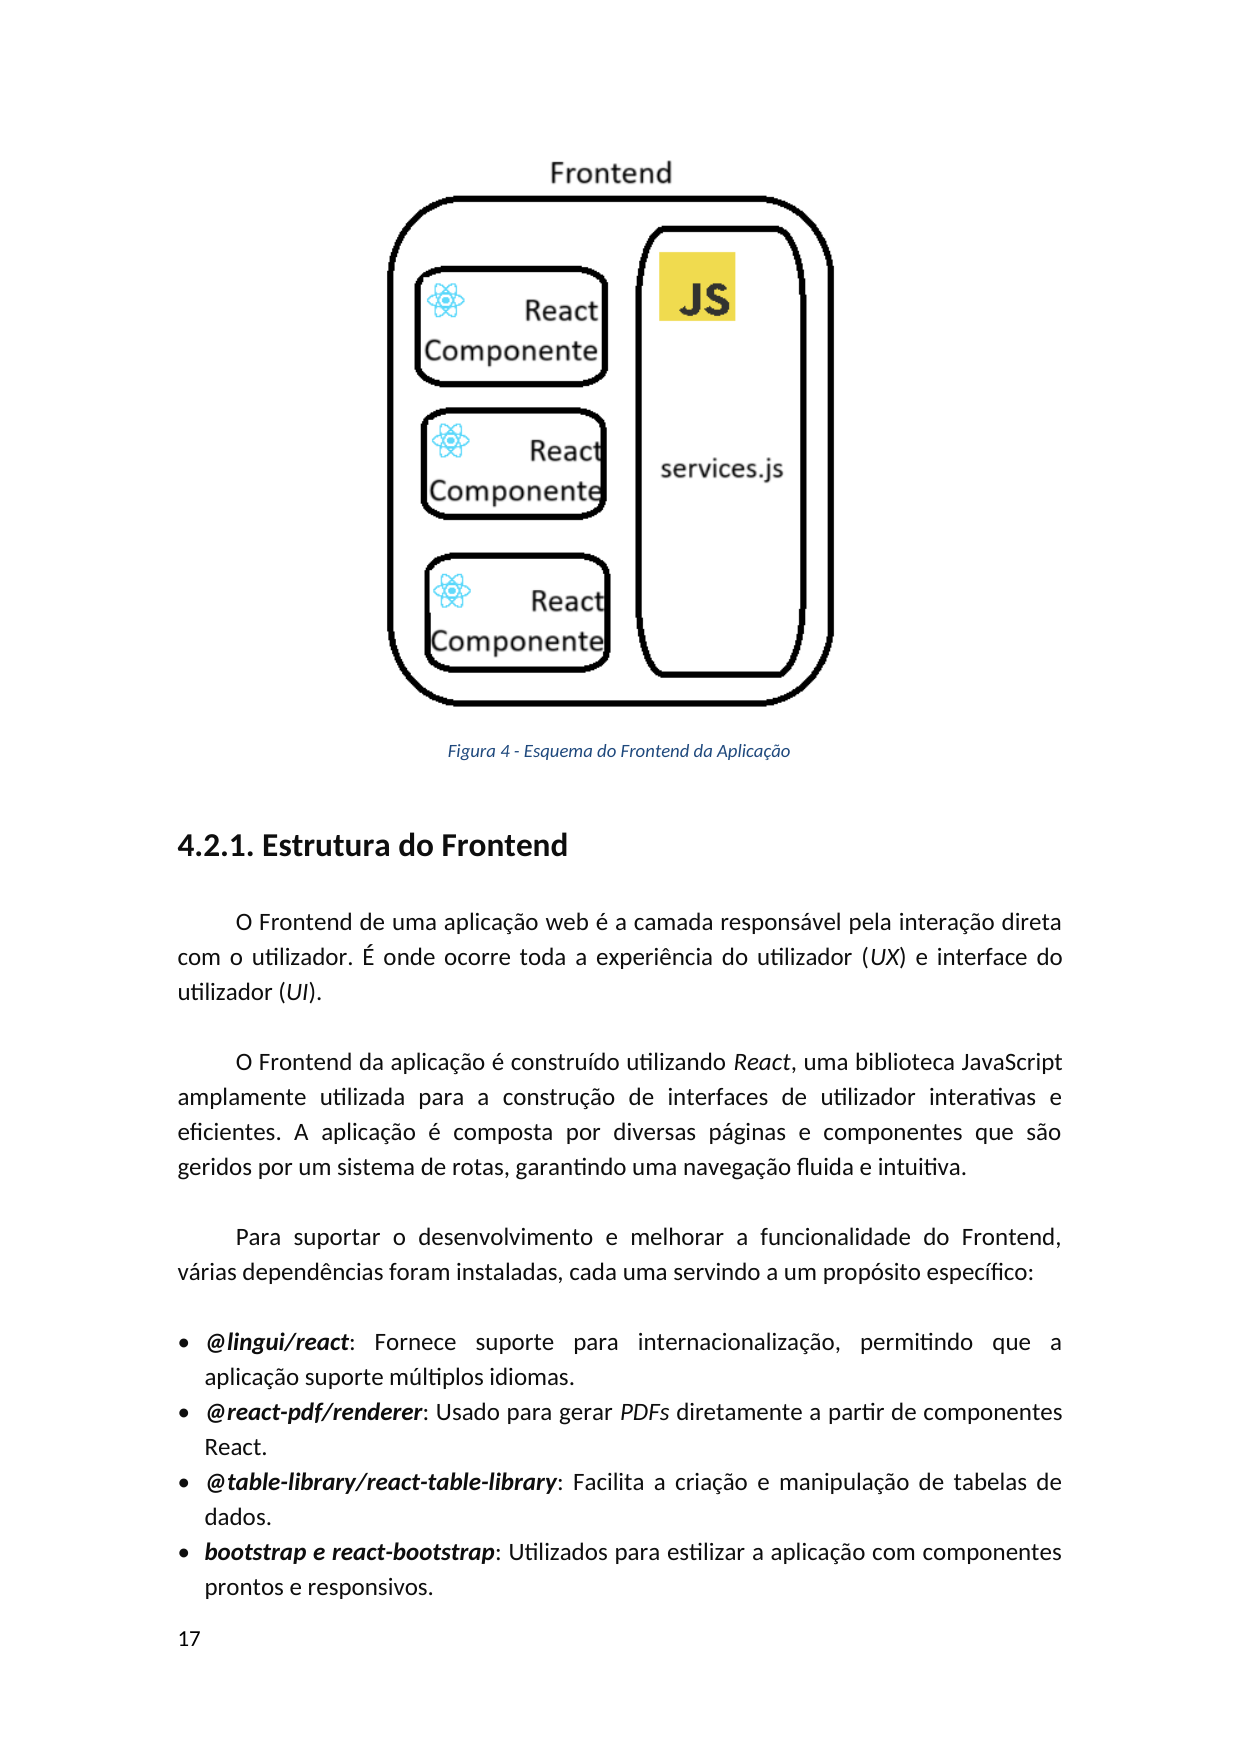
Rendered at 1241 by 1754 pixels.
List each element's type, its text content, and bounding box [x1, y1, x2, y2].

text • @table-library/react-table-library: Facilita a criação e manipulação de tabelas de dados. [177, 1466, 1063, 1531]
text 4.2.1. Estrutura do Frontend [177, 824, 1063, 865]
text Figura 4 - Esquema do Frontend da Aplicação [177, 739, 1063, 762]
text • bootstrap e react-bootstrap: Utilizados para estilizar a aplicação com componentes prontos e responsivos. [177, 1536, 1063, 1601]
text O Frontend da aplicação é construído utilizando React, uma biblioteca JavaScript amplamente utilizada para a construção de interfaces de utilizador interativas e eficientes. A aplicação é composta por diversas páginas e componentes que são geridos por um sistema de rotas, garantindo uma navegação fluida e intuitiva. [177, 1046, 1063, 1181]
picture [376, 147, 864, 723]
text • @react-pdf/renderer: Usado para gerar PDFs diretamente a partir de componentes React. [177, 1396, 1063, 1461]
text • @lingui/react: Fornece suporte para internacionalização, permitindo que a aplicação suporte múltiplos idiomas. [177, 1326, 1063, 1391]
text Para suportar o desenvolvimento e melhorar a funcionalidade do Frontend, várias dependências foram instaladas, cada uma servindo a um propósito específico: [177, 1221, 1063, 1286]
text O Frontend de uma aplicação web é a camada responsável pela interação direta com o utilizador. É onde ocorre toda a experiência do utilizador (UX) e interface do utilizador (UI). [177, 906, 1063, 1006]
